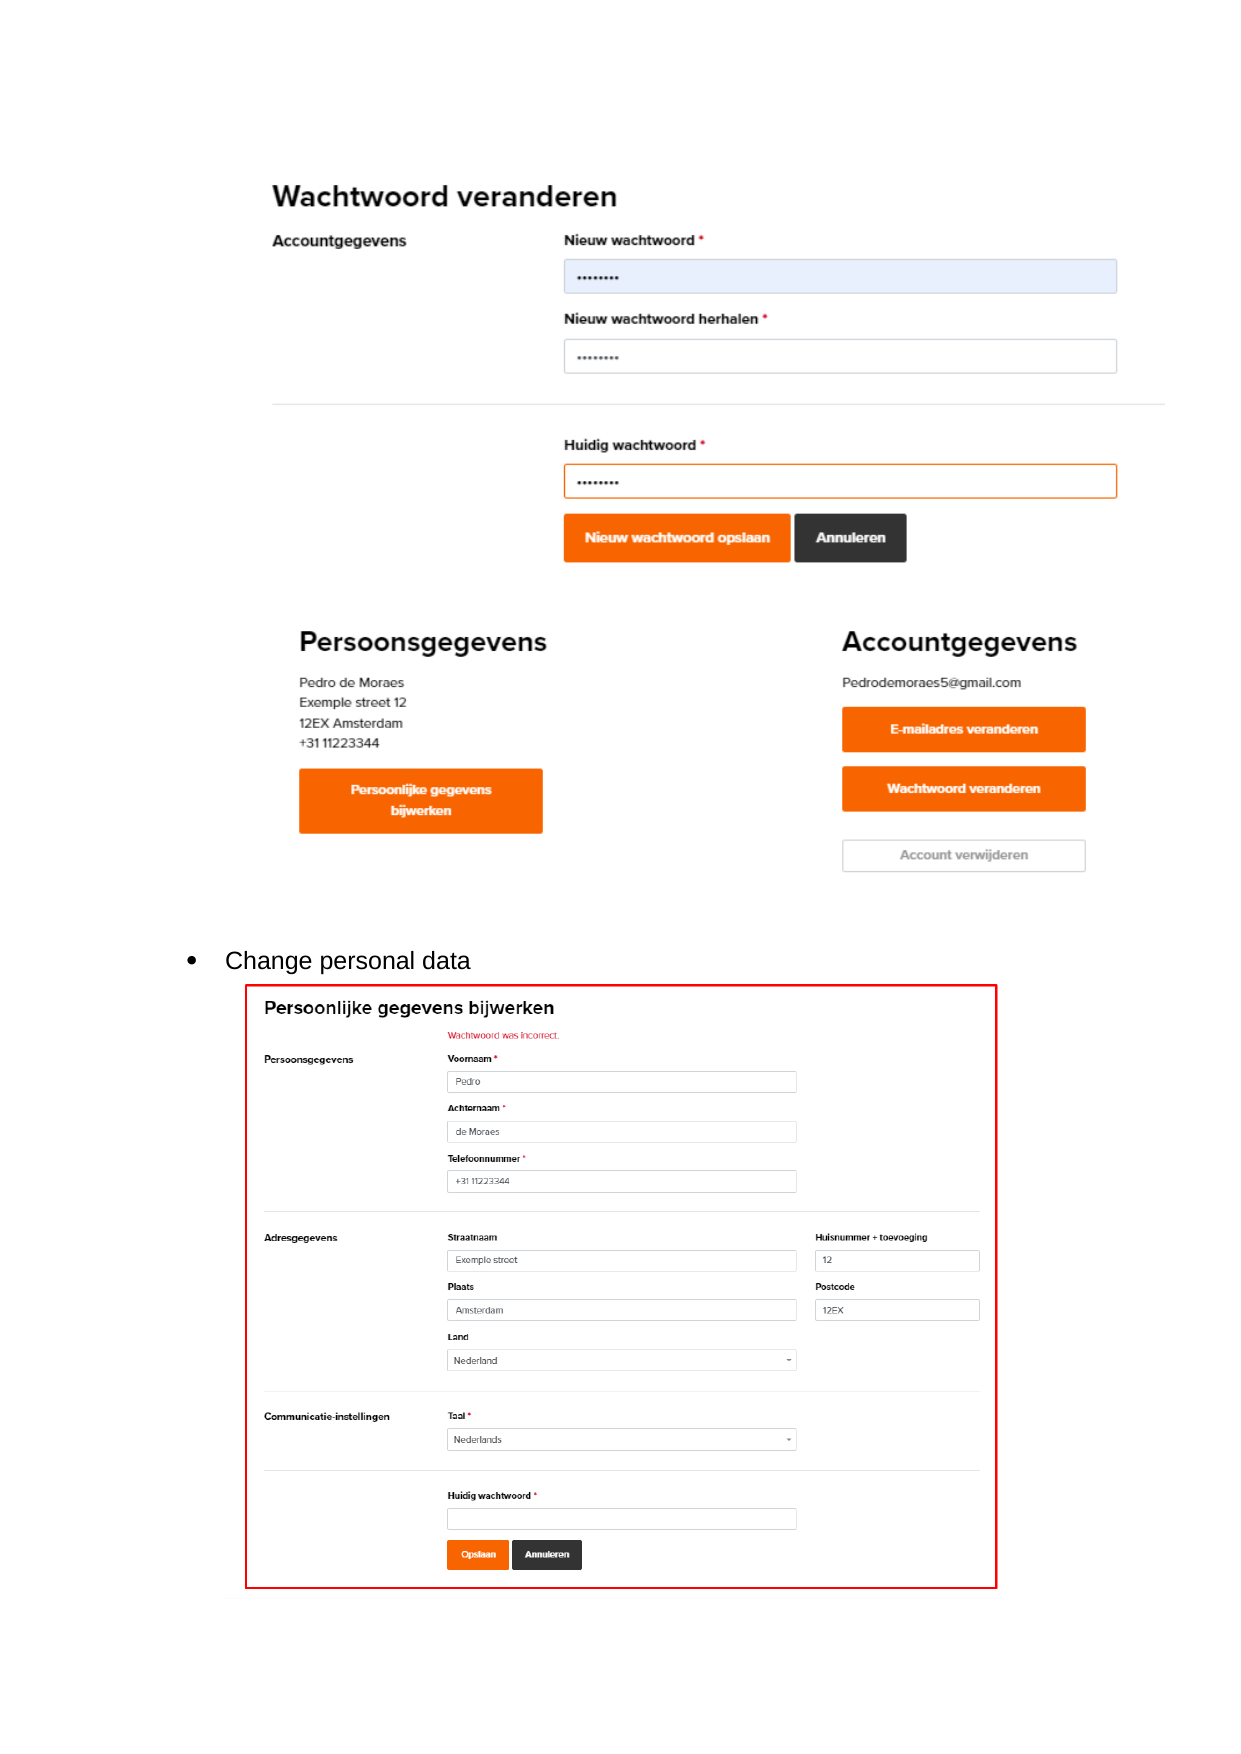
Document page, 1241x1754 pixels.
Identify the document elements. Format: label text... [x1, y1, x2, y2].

list Change personal data [187, 946, 1090, 974]
picture [225, 150, 1166, 600]
picture [225, 976, 1003, 1599]
picture [225, 601, 1166, 913]
